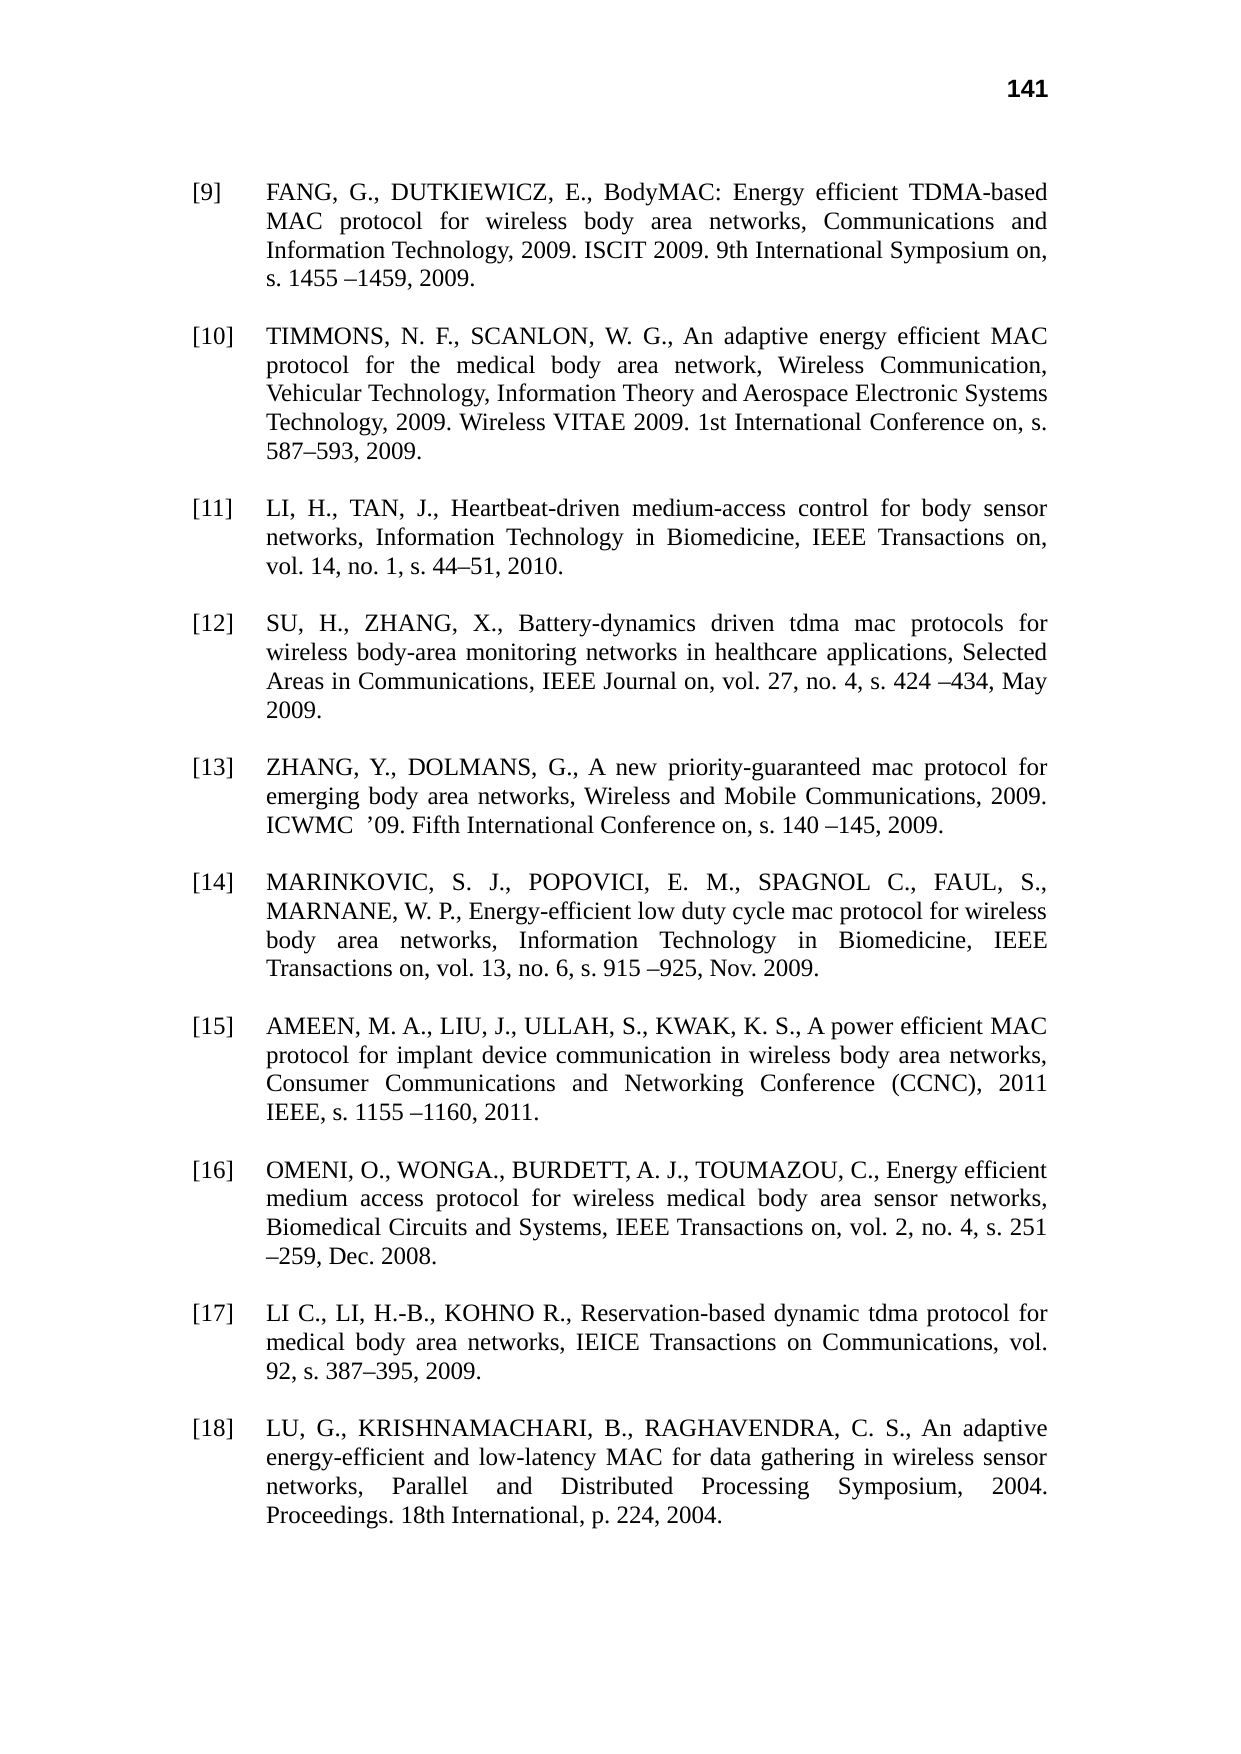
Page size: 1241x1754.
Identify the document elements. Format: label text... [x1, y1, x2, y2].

text [10] TIMMONS, N. F., SCANLON, W. G., An adaptive energy efficient MAC protocol for the medical body area network, Wireless Communication, Vehicular Technology, Information Theory and Aerospace Electronic Systems Technology, 2009. Wireless VITAE 2009. 1st International Conference on, s. 587–593, 2009. [192, 321, 1048, 465]
text [9] FANG, G., DUTKIEWICZ, E., BodyMAC: Energy efficient TDMA-based MAC protocol for wireless body area networks, Communications and Information Technology, 2009. ISCIT 2009. 9th International Symposium on, s. 1455 –1459, 2009. [192, 177, 1048, 292]
text [14] MARINKOVIC, S. J., POPOVICI, E. M., SPAGNOL C., FAUL, S., MARNANE, W. P., Energy-efficient low duty cycle mac protocol for wireless body area networks, Information Technology in Biomedicine, IEEE Transactions on, vol. 13, no. 6, s. 915 –925, Nov. 2009. [192, 867, 1048, 982]
text [11] LI, H., TAN, J., Heartbeat-driven medium-access control for body sensor networks, Information Technology in Biomedicine, IEEE Transactions on, vol. 14, no. 1, s. 44–51, 2010. [192, 493, 1048, 580]
text [12] SU, H., ZHANG, X., Battery-dynamics driven tdma mac protocols for wireless body-area monitoring networks in healthcare applications, Selected Areas in Communications, IEEE Journal on, vol. 27, no. 4, s. 424 –434, May 2009. [192, 608, 1048, 723]
text [13] ZHANG, Y., DOLMANS, G., A new priority-guaranteed mac protocol for emerging body area networks, Wireless and Mobile Communications, 2009. ICWMC ’09. Fifth International Conference on, s. 140 –145, 2009. [192, 752, 1048, 838]
text [15] AMEEN, M. A., LIU, J., ULLAH, S., KWAK, K. S., A power efficient MAC protocol for implant device communication in wireless body area networks, Consumer Communications and Networking Conference (CCNC), 2011 IEEE, s. 1155 –1160, 2011. [192, 1011, 1048, 1126]
text [18] LU, G., KRISHNAMACHARI, B., RAGHAVENDRA, C. S., An adaptive energy-efficient and low-latency MAC for data gathering in wireless sensor networks, Parallel and Distributed Processing Symposium, 2004. Proceedings. 18th International, p. 224, 2004. [192, 1413, 1048, 1528]
text [16] OMENI, O., WONGA., BURDETT, A. J., TOUMAZOU, C., Energy efficient medium access protocol for wireless medical body area sensor networks, Biomedical Circuits and Systems, IEEE Transactions on, vol. 2, no. 4, s. 251 –259, Dec. 2008. [192, 1155, 1048, 1270]
text [17] LI C., LI, H.-B., KOHNO R., Reservation-based dynamic tdma protocol for medical body area networks, IEICE Transactions on Communications, vol. 92, s. 387–395, 2009. [192, 1298, 1048, 1385]
